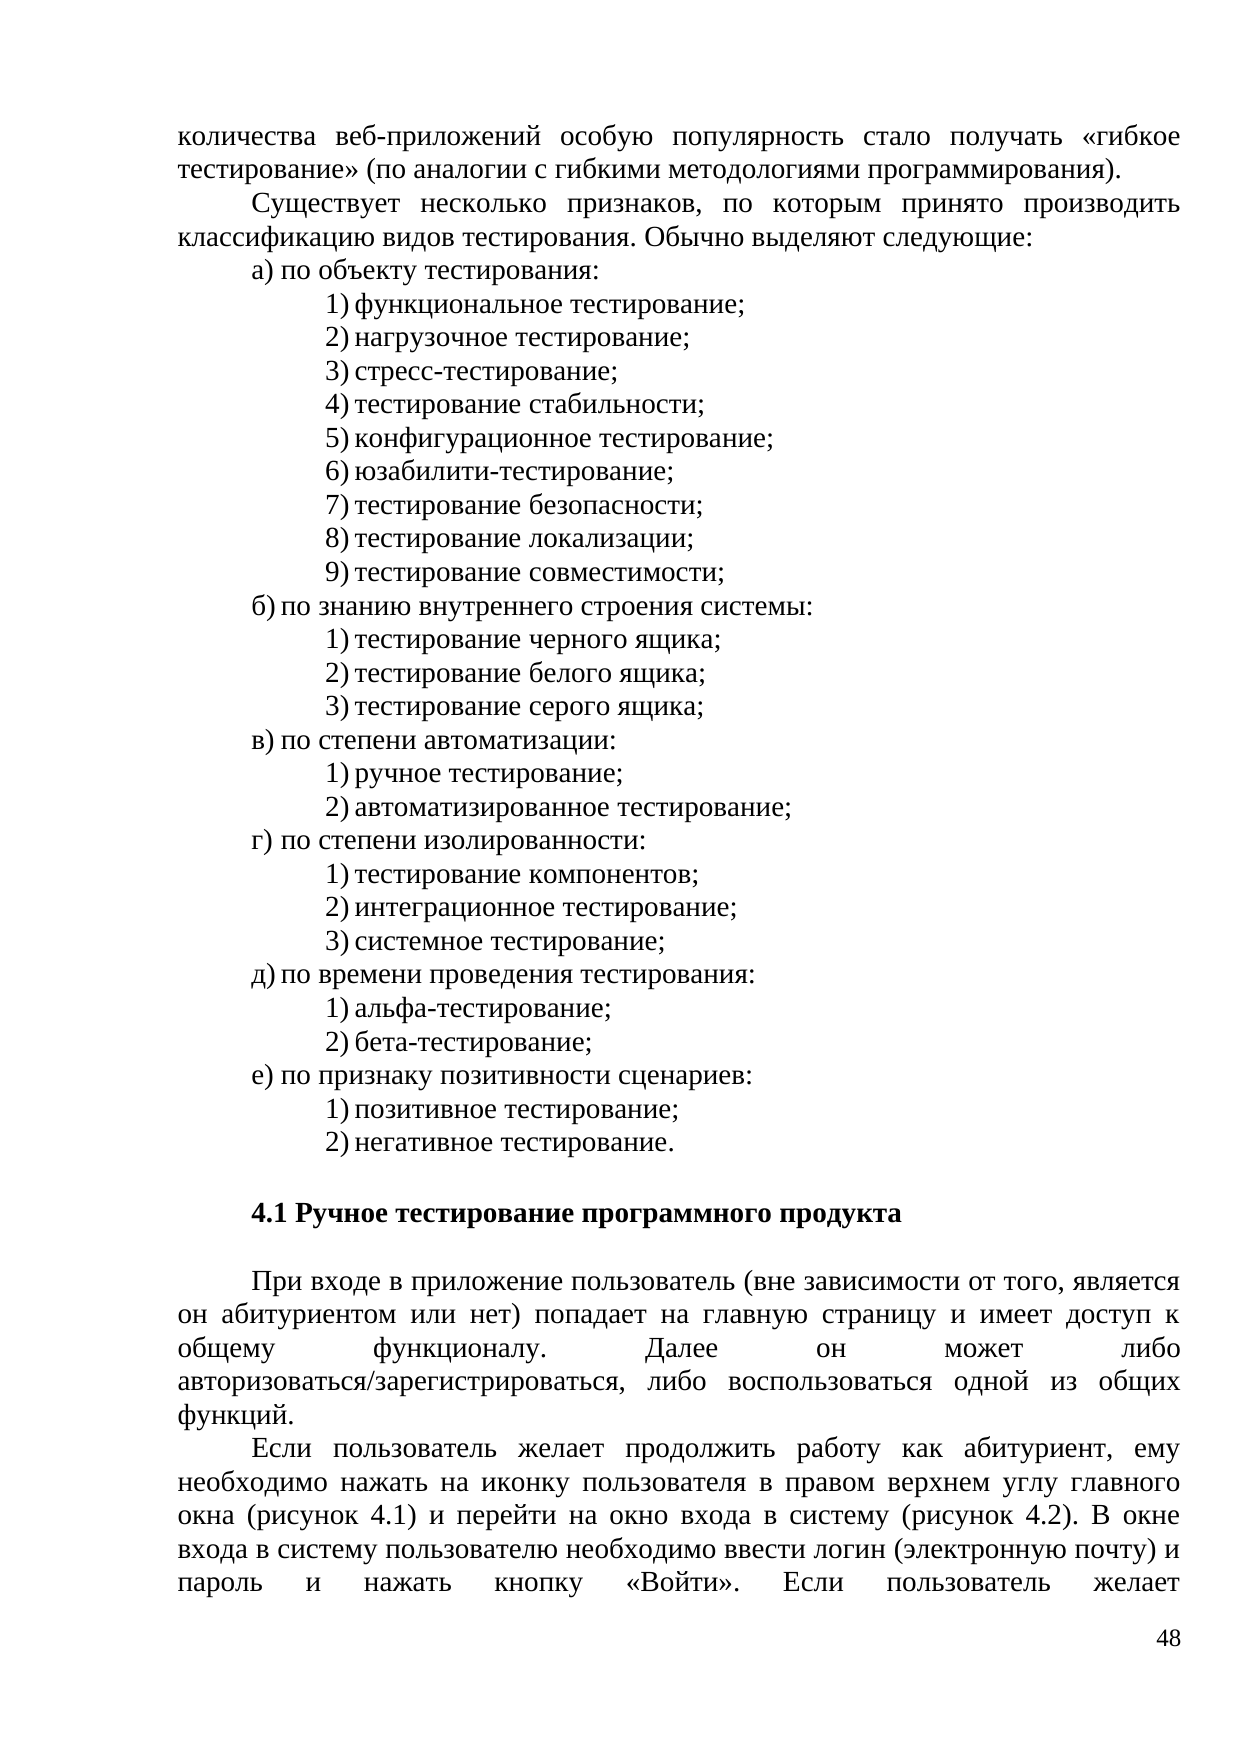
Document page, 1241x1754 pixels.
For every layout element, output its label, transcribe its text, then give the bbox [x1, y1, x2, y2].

text При входе в приложение пользователь (вне зависимости от того, является он абитуриентом или нет) попадает на главную страницу и имеет доступ к общему функционалу. Далее он может либо авторизоваться/зарегистрироваться, либо воспользоваться одной из общих функций. [177, 1263, 1181, 1430]
list тестирование белого ящика; [252, 655, 1181, 688]
list тестирование совместимости; [251, 554, 1181, 588]
list тестирование безопасности; [251, 487, 1181, 521]
subtitle 4.1 Ручное тестирование программного продукта [177, 1196, 1181, 1229]
list по знанию внутреннего строения системы: [177, 588, 1181, 621]
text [177, 118, 1181, 185]
list ручное тестирование; [252, 755, 1181, 789]
list конфигурационное тестирование; [251, 420, 1181, 453]
list стресс-тестирование; [251, 353, 1181, 386]
list тестирование серого ящика; [252, 688, 1181, 722]
list функциональное тестирование; [251, 286, 1181, 319]
list нагрузочное тестирование; [251, 319, 1181, 353]
list системное тестирование; [252, 923, 1181, 957]
list тестирование стабильности; [251, 386, 1181, 420]
list по времени проведения тестирования: [177, 957, 1181, 990]
list позитивное тестирование; [252, 1091, 1181, 1124]
list негативное тестирование. [252, 1124, 1181, 1158]
list тестирование черного ящика; [252, 621, 1181, 655]
text Существует несколько признаков, по которым принято производить классификацию видов тестирования. Обычно выделяют следующие: [177, 185, 1181, 252]
list интеграционное тестирование; [252, 889, 1181, 923]
list тестирование компонентов; [252, 856, 1181, 889]
list по степени изолированности: [177, 822, 1181, 856]
list бета-тестирование; [252, 1024, 1181, 1057]
list автоматизированное тестирование; [252, 789, 1181, 822]
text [177, 1430, 1181, 1598]
list альфа-тестирование; [252, 990, 1181, 1024]
list по признаку позитивности сценариев: [177, 1057, 1181, 1091]
list юзабилити-тестирование; [251, 453, 1181, 487]
list по степени автоматизации: [177, 722, 1181, 755]
list по объекту тестирования: [177, 252, 1181, 286]
list тестирование локализации; [251, 521, 1181, 554]
